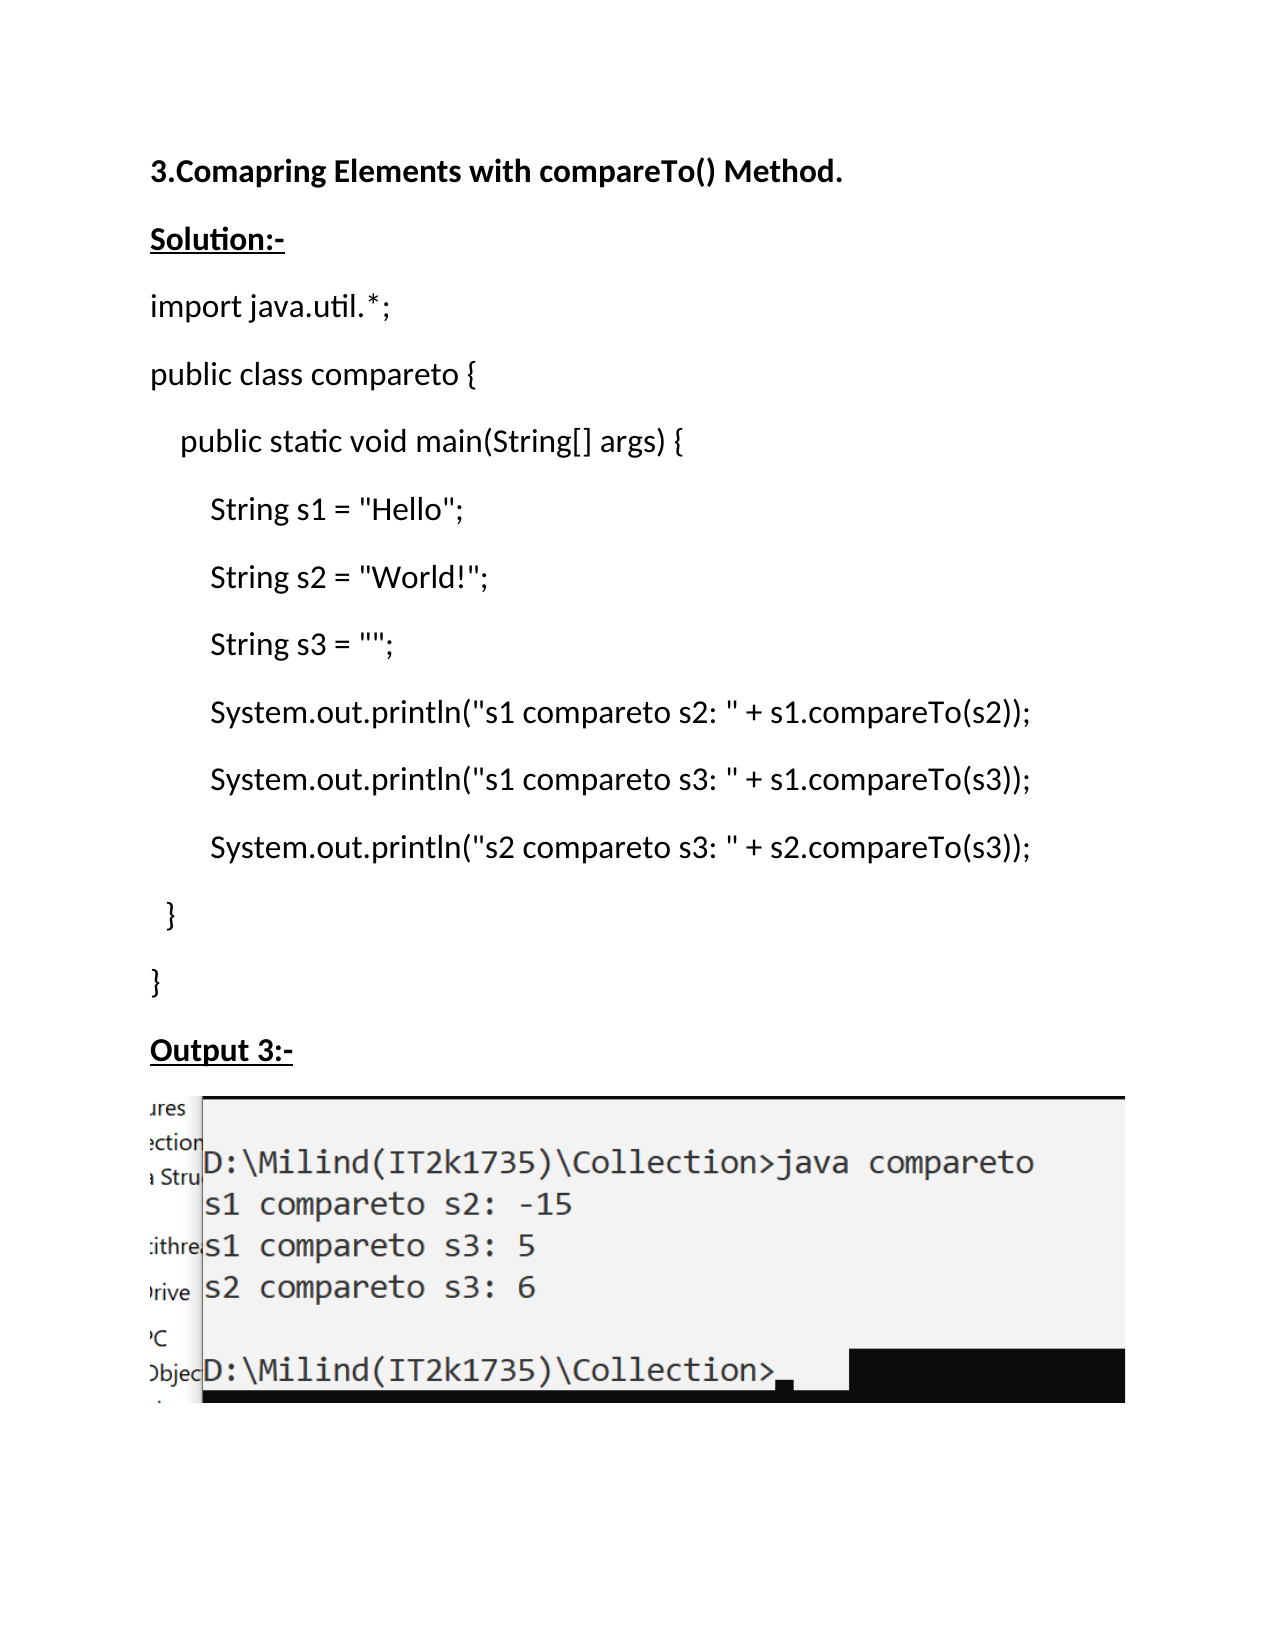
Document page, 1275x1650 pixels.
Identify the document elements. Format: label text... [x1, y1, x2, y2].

text public class compareto { [150, 353, 1125, 393]
text Solution:- [150, 218, 1125, 258]
text 3.Comapring Elements with compareTo() Method. [150, 150, 1125, 191]
text public static void main(String[] args) { [150, 420, 1125, 461]
picture [150, 1096, 1125, 1403]
text System.out.println("s1 compareto s2: " + s1.compareTo(s2)); [150, 691, 1125, 732]
text String s1 = "Hello"; [150, 488, 1125, 529]
text String s3 = ""; [150, 623, 1125, 664]
text } [150, 894, 1125, 934]
text } [150, 961, 1125, 1002]
text import java.util.*; [150, 285, 1125, 326]
text String s2 = "World!"; [150, 556, 1125, 596]
text System.out.println("s2 compareto s3: " + s2.compareTo(s3)); [150, 826, 1125, 867]
text System.out.println("s1 compareto s3: " + s1.compareTo(s3)); [150, 758, 1125, 799]
text Output 3:- [150, 1029, 1125, 1069]
